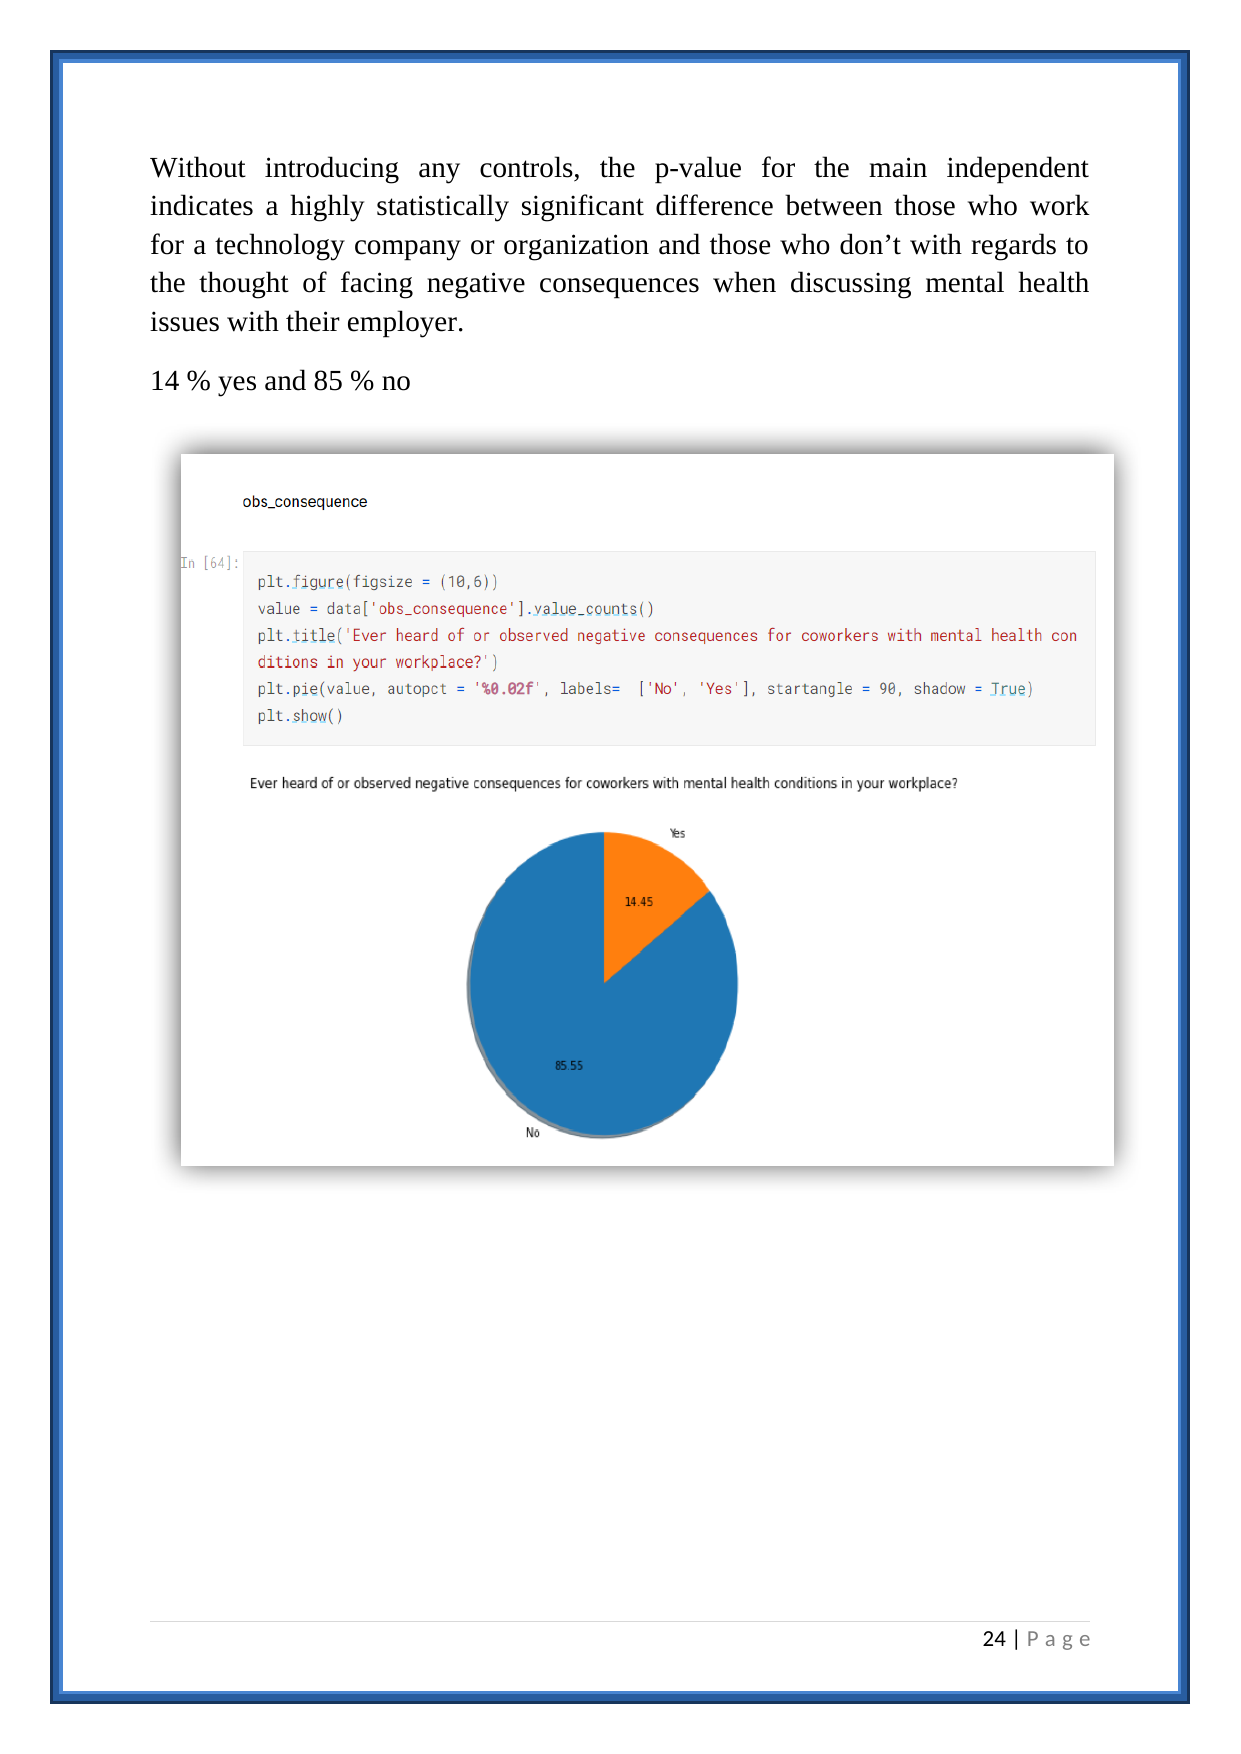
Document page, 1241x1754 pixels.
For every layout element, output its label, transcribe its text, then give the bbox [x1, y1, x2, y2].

picture [181, 454, 1114, 1166]
text 14 % yes and 85 % no [150, 363, 1090, 397]
text Without introducing any controls, the p-value for the main independent indicates a highly statistically significant difference between those who work for a technology company or organization and those who don’t with regards to the thought of facing negative consequences when discussing mental health issues with their employer. [150, 150, 1090, 338]
